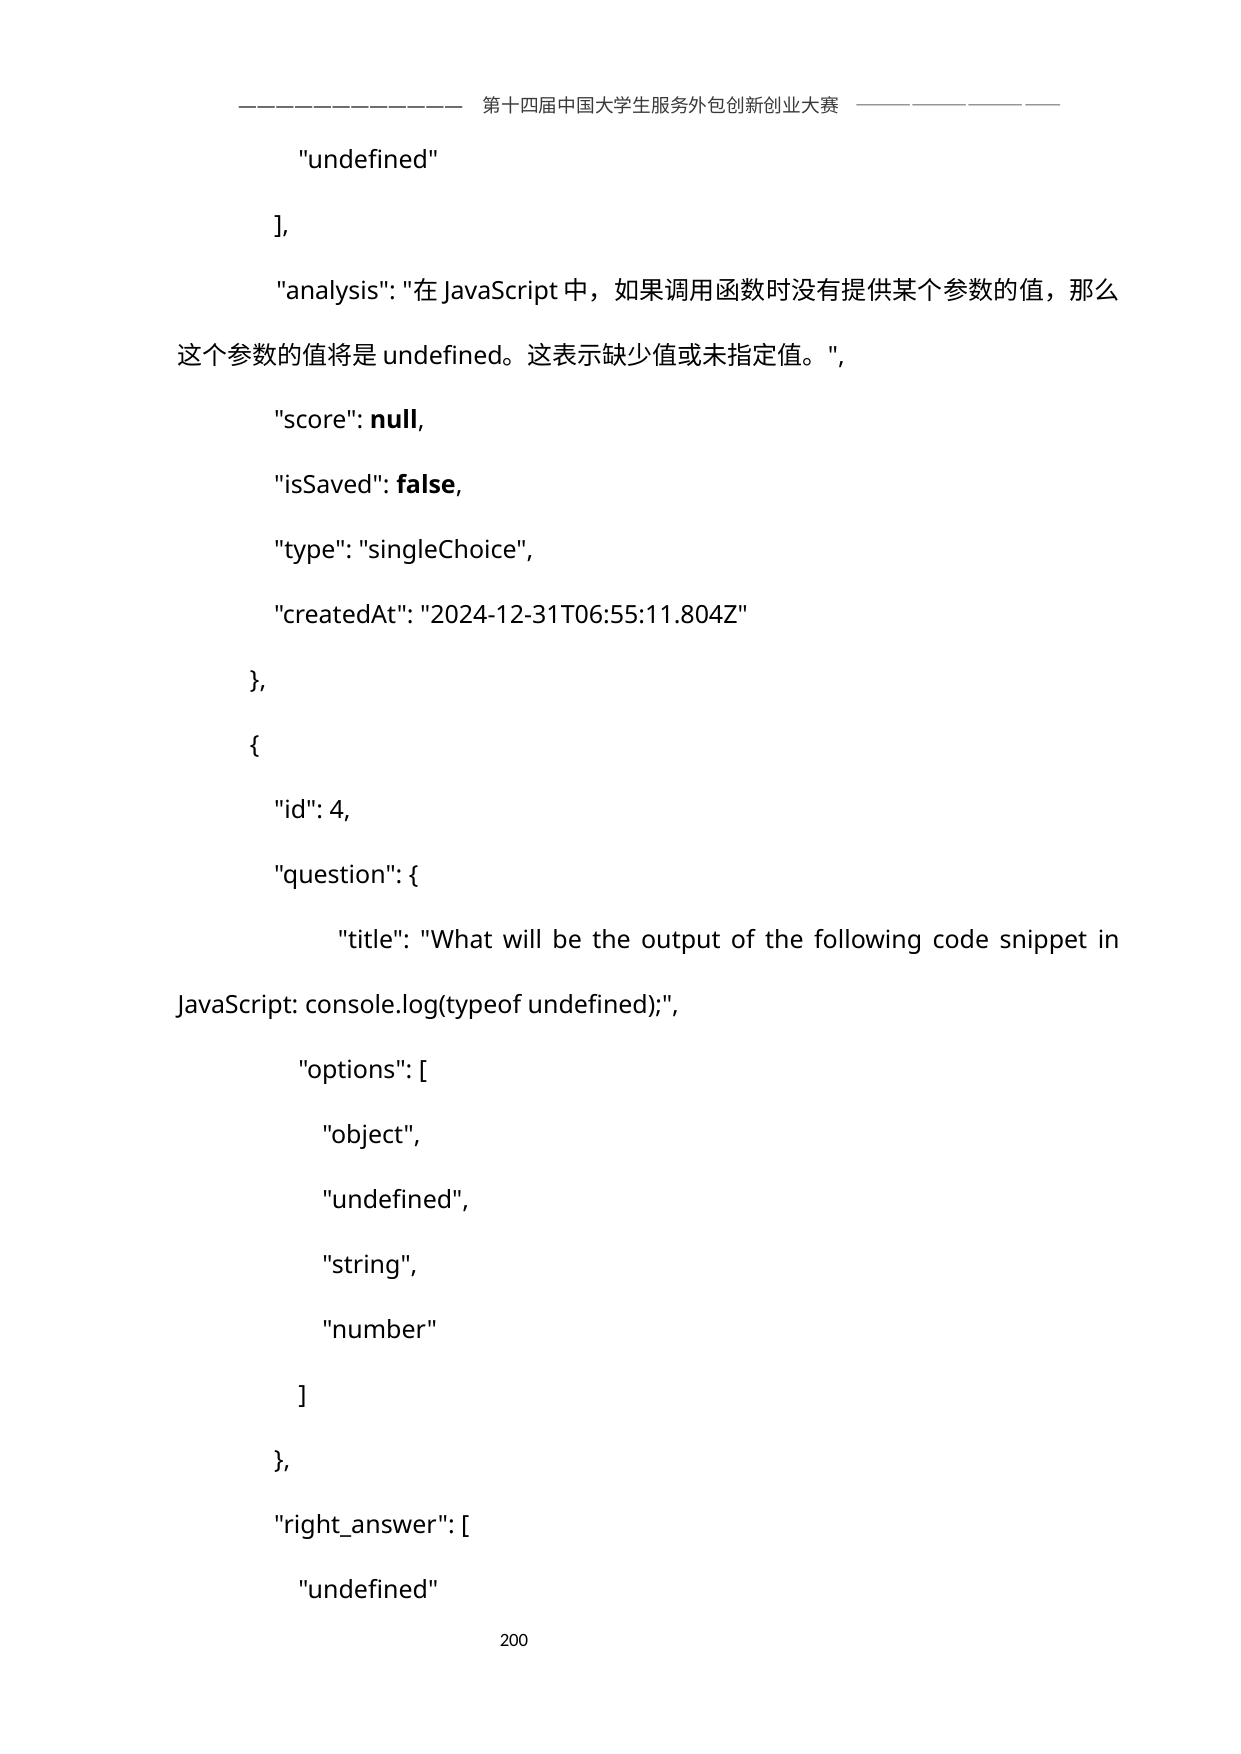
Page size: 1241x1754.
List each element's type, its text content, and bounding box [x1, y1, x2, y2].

text "id": 4, [177, 776, 1122, 841]
text "title": "What will be the output of the following code snippet in JavaScript: console.log(typeof undefined);", [177, 906, 1122, 1036]
text }, [177, 1426, 1122, 1491]
text "undefined" [177, 126, 1122, 191]
text "undefined", [177, 1166, 1122, 1231]
text "right_answer": [ [177, 1491, 1122, 1556]
text "analysis": "在JavaScript中，如果调用函数时没有提供某个参数的值，那么这个参数的值将是undefined。这表示缺少值或未指定值。", [177, 256, 1122, 386]
text "createdAt": "2024-12-31T06:55:11.804Z" [177, 581, 1122, 646]
text "undefined" [177, 1556, 1122, 1621]
text ] [177, 1361, 1122, 1426]
text "question": { [177, 841, 1122, 906]
text "score": null, [177, 386, 1122, 451]
text ], [177, 191, 1122, 256]
text "string", [177, 1231, 1122, 1296]
text { [177, 711, 1122, 776]
text "options": [ [177, 1036, 1122, 1101]
text }, [177, 646, 1122, 711]
text "isSaved": false, [177, 451, 1122, 516]
text "type": "singleChoice", [177, 516, 1122, 581]
text "object", [177, 1101, 1122, 1166]
text "number" [177, 1296, 1122, 1361]
